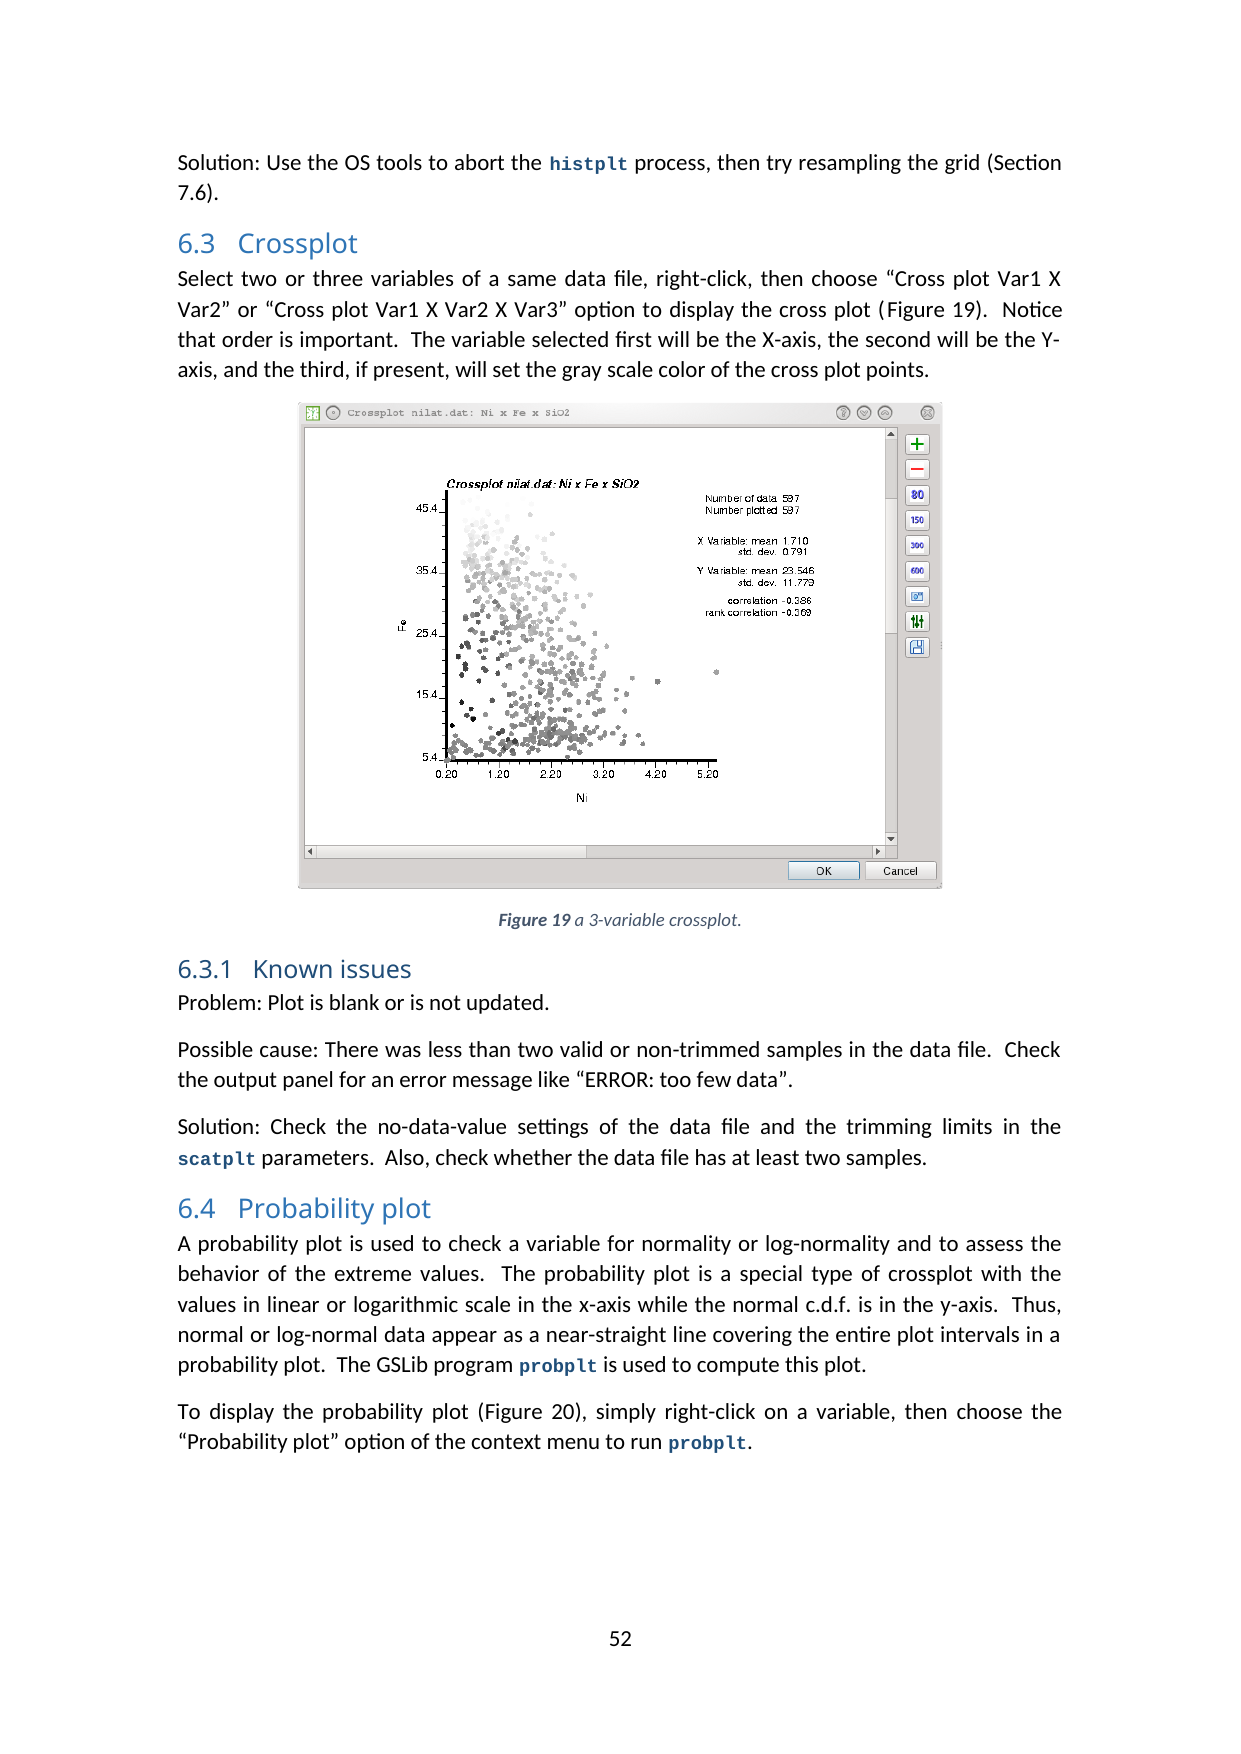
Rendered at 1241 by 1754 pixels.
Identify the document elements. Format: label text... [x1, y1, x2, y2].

text Solution: Use the OS tools to abort the histplt process, then try resampling the grid (Section 7.6). [177, 148, 1063, 206]
picture [297, 402, 943, 889]
text Problem: Plot is blank or is not updated. [177, 988, 1063, 1016]
subtitle Crossplot [177, 225, 1063, 262]
text A probability plot is used to check a variable for normality or log-normality and to assess the behavior of the extreme values. The probability plot is a special type of crossplot with the values in linear or logarithmic scale in the x-axis while the normal c.d.f. is in the y-axis. Thus, normal or log-normal data appear as a near-straight line covering the entire plot intervals in a probability plot. The GSLib program probplt is used to compute this plot. [177, 1229, 1063, 1378]
text Possible cause: There was less than two valid or non-trimmed samples in the data file. Check the output panel for an error message like “ERROR: too few data”. [177, 1035, 1063, 1093]
text Figure 19 a 3-variable crossplot. [177, 908, 1063, 931]
subtitle Known issues [177, 952, 1063, 986]
text Solution: Check the no-data-value settings of the data file and the trimming limits in the scatplt parameters. Also, check whether the data file has at least two samples. [177, 1112, 1063, 1171]
text Select two or three variables of a same data file, right-click, then choose “Cross plot Var1 X Var2” or “Cross plot Var1 X Var2 X Var3” option to display the cross plot (Figure 19). Notice that order is important. The variable selected first will be the X-axis, the second will be the Y-axis, and the third, if present, will set the gray scale color of the cross plot points. [177, 264, 1063, 383]
text To display the probability plot (Figure 20), simply right-click on a variable, then choose the “Probability plot” option of the context menu to run probplt. [177, 1397, 1063, 1455]
subtitle Probability plot [177, 1189, 1063, 1226]
